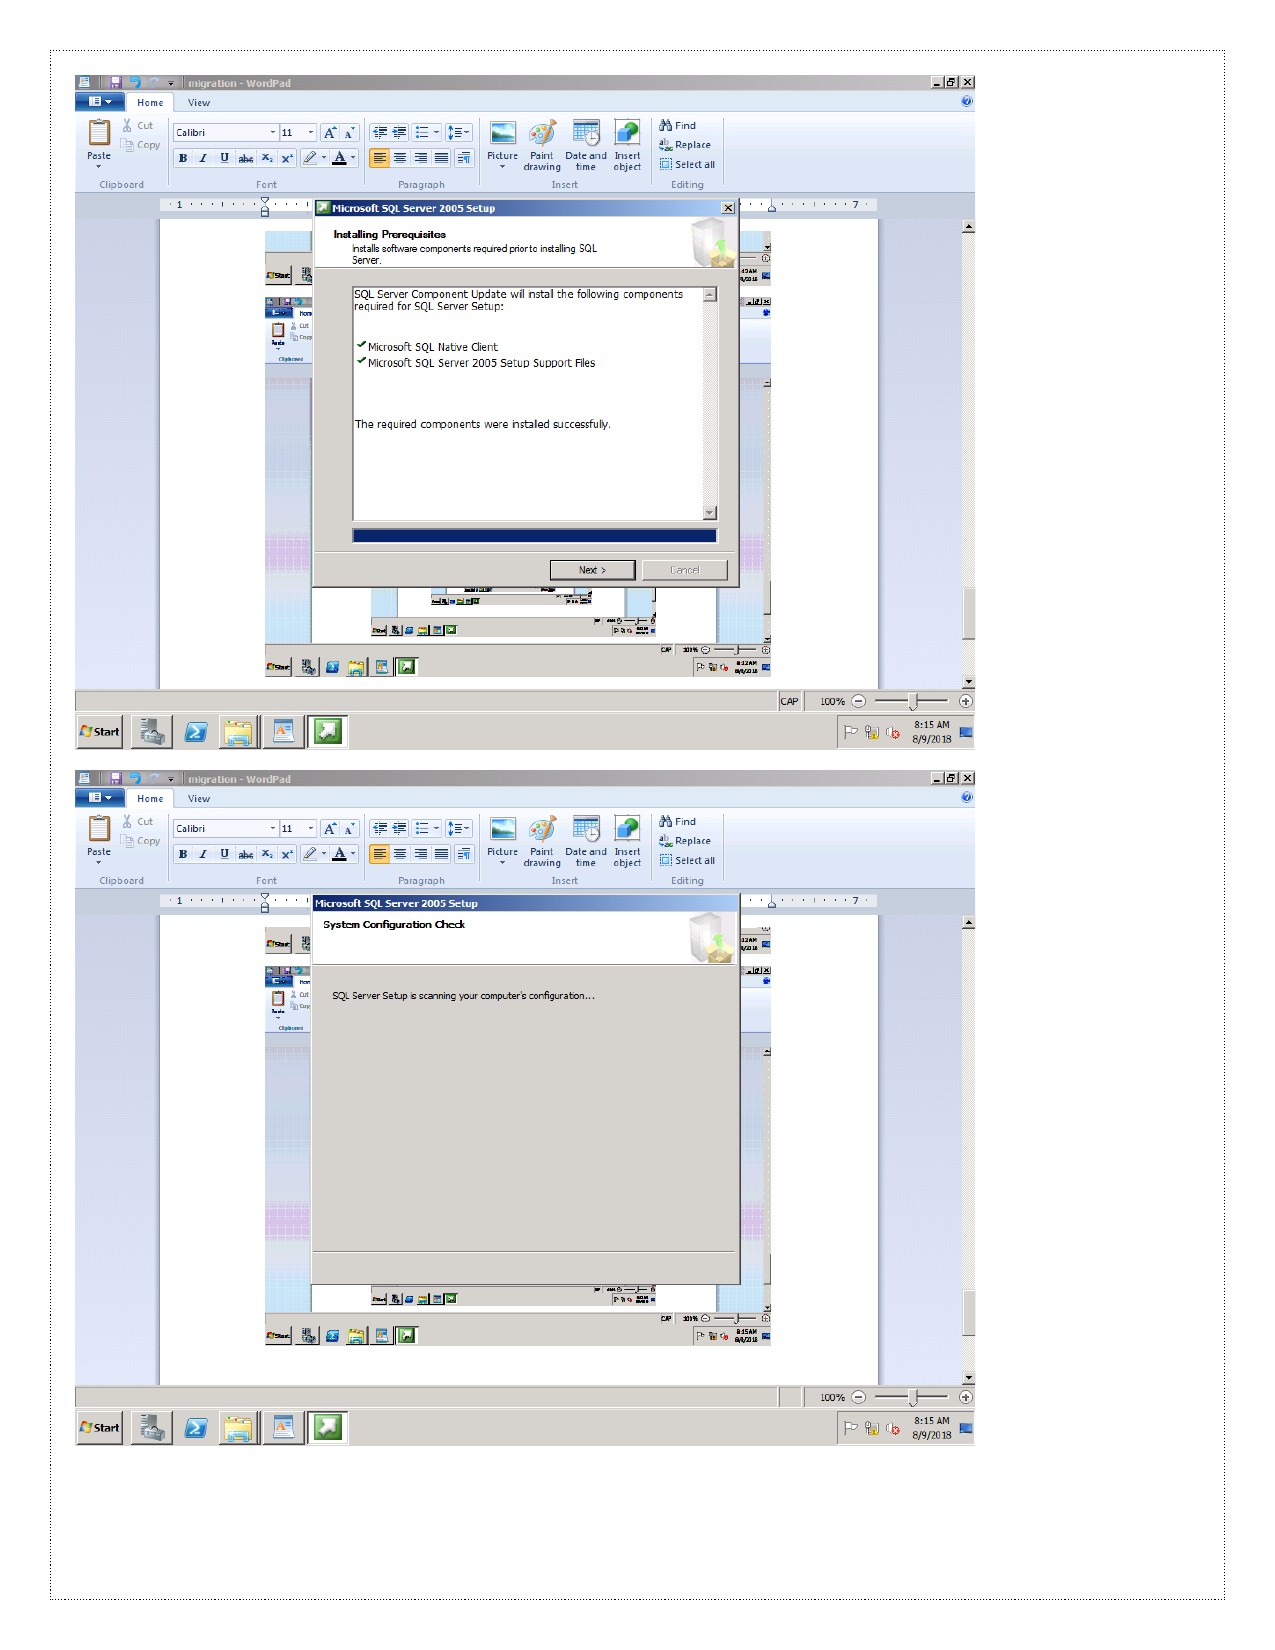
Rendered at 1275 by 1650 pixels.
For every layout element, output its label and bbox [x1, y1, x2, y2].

picture [75, 75, 976, 750]
picture [75, 770, 976, 1446]
